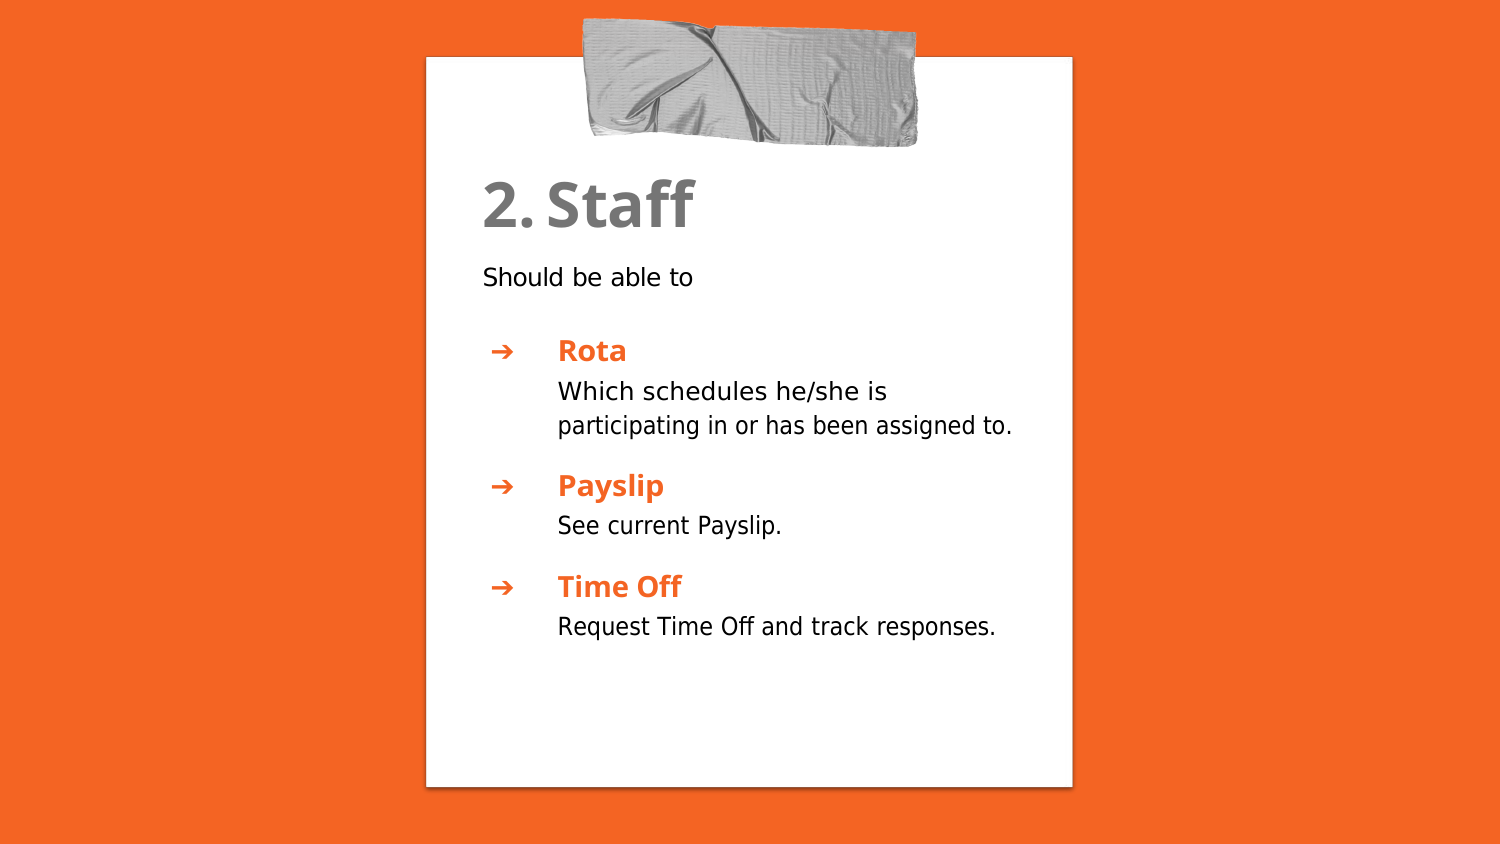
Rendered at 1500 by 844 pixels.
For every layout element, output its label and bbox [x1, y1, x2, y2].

picture [400, 16, 1099, 817]
